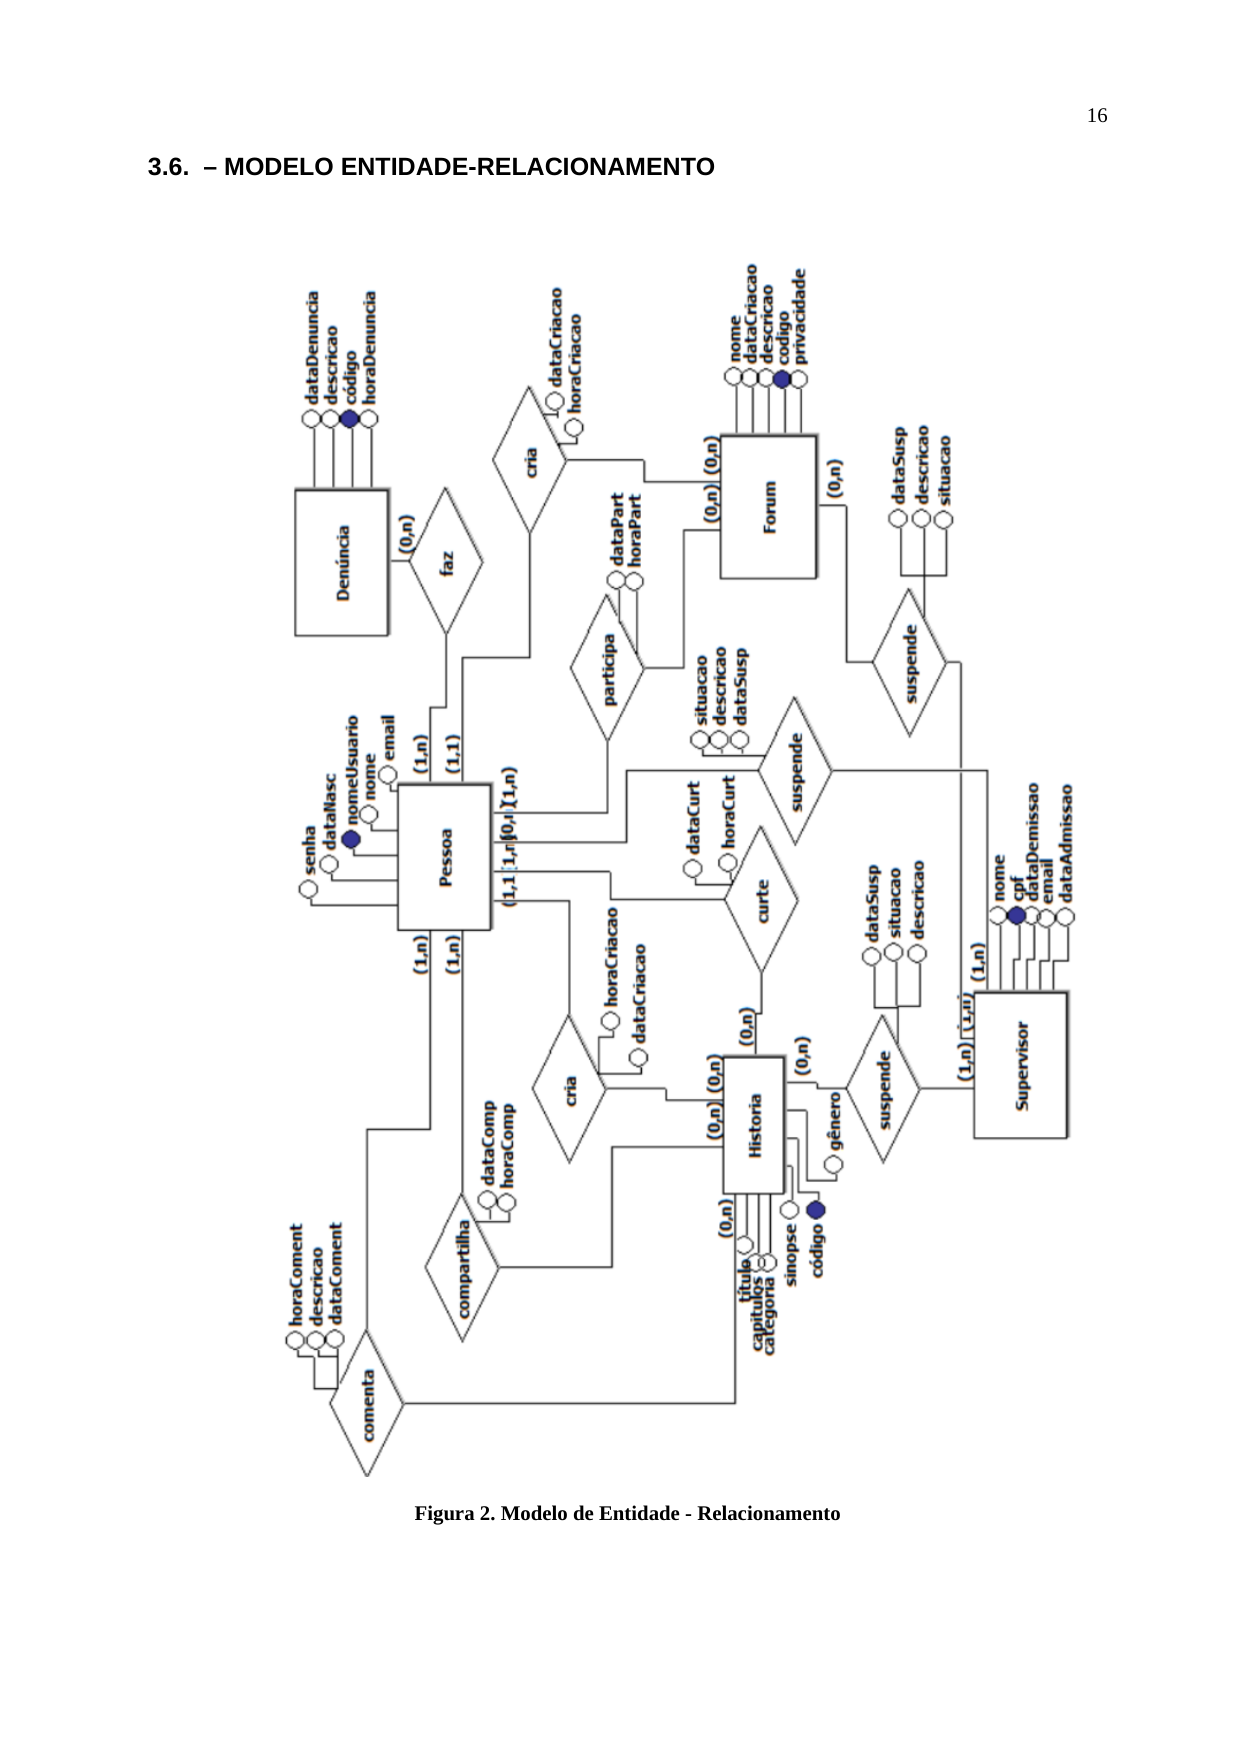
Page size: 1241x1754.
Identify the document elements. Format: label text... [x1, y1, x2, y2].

picture [265, 242, 1079, 1477]
text Figura 2. Modelo de Entidade - Relacionamento [148, 1501, 1107, 1525]
text 3.6. – MODELO ENTIDADE-RELACIONAMENTO [148, 151, 1107, 180]
